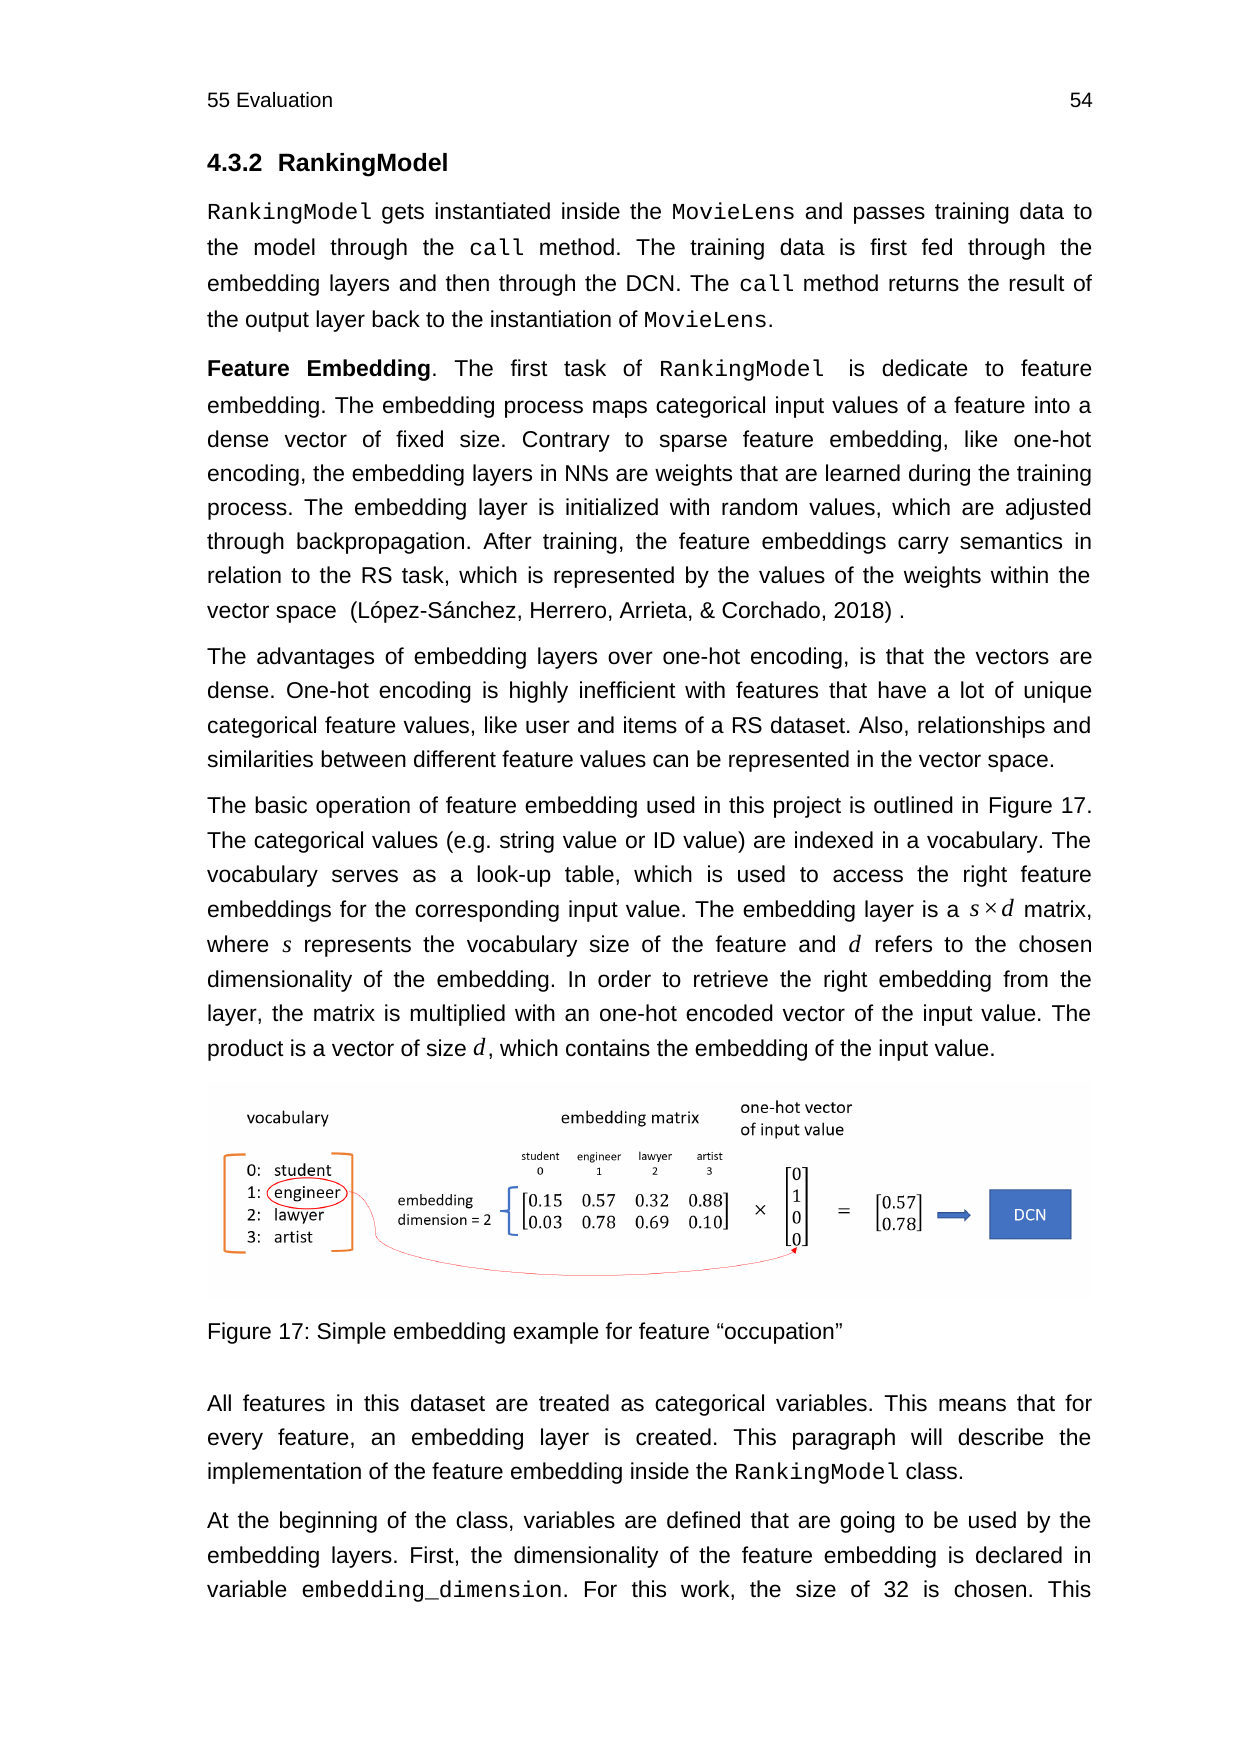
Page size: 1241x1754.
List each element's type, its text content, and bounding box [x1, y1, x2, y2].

text Figure 17: Simple embedding example for feature “occupation” [207, 1318, 1092, 1344]
subtitle RankingModel [207, 148, 1092, 177]
text The basic operation of feature embedding used in this project is outlined in Figure 17. The categorical values (e.g. string value or ID value) are indexed in a vocabulary. The vocabulary serves as a look-up table, which is used to access the right feature embeddings for the corresponding input value. The embedding layer is a matrix, where represents the vocabulary size of the feature and refers to the chosen dimensionality of the embedding. In order to retrieve the right embedding from the layer, the matrix is multiplied with an one-hot encoded vector of the input value. The product is a vector of size , which contains the embedding of the input value. [207, 792, 1092, 1062]
picture [206, 1082, 1093, 1298]
text Feature Embedding. The first task of RankingModel is dedicate to feature embedding. The embedding process maps categorical input values of a feature into a dense vector of fixed size. Contrary to sparse feature embedding, like one-hot encoding, the embedding layers in NNs are weights that are learned during the training process. The embedding layer is initialized with random values, which are adjusted through backpropagation. After training, the feature embeddings carry semantics in relation to the RS task, which is represented by the values of the weights within the vector space . [207, 355, 1092, 623]
text RankingModel gets instantiated inside the MovieLens and passes training data to the model through the call method. The training data is first fed through the embedding layers and then through the DCN. The call method returns the result of the output layer back to the instantiation of MovieLens. [207, 198, 1092, 334]
text The advantages of embedding layers over one-hot encoding, is that the vectors are dense. One-hot encoding is highly inefficient with features that have a lot of unique categorical feature values, like user and items of a RS dataset. Also, relationships and similarities between different feature values can be represented in the vector space. [207, 643, 1092, 772]
text All features in this dataset are treated as categorical variables. This means that for every feature, an embedding layer is created. This paragraph will describe the implementation of the feature embedding inside the RankingModel class. [207, 1390, 1092, 1487]
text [207, 1507, 1092, 1604]
